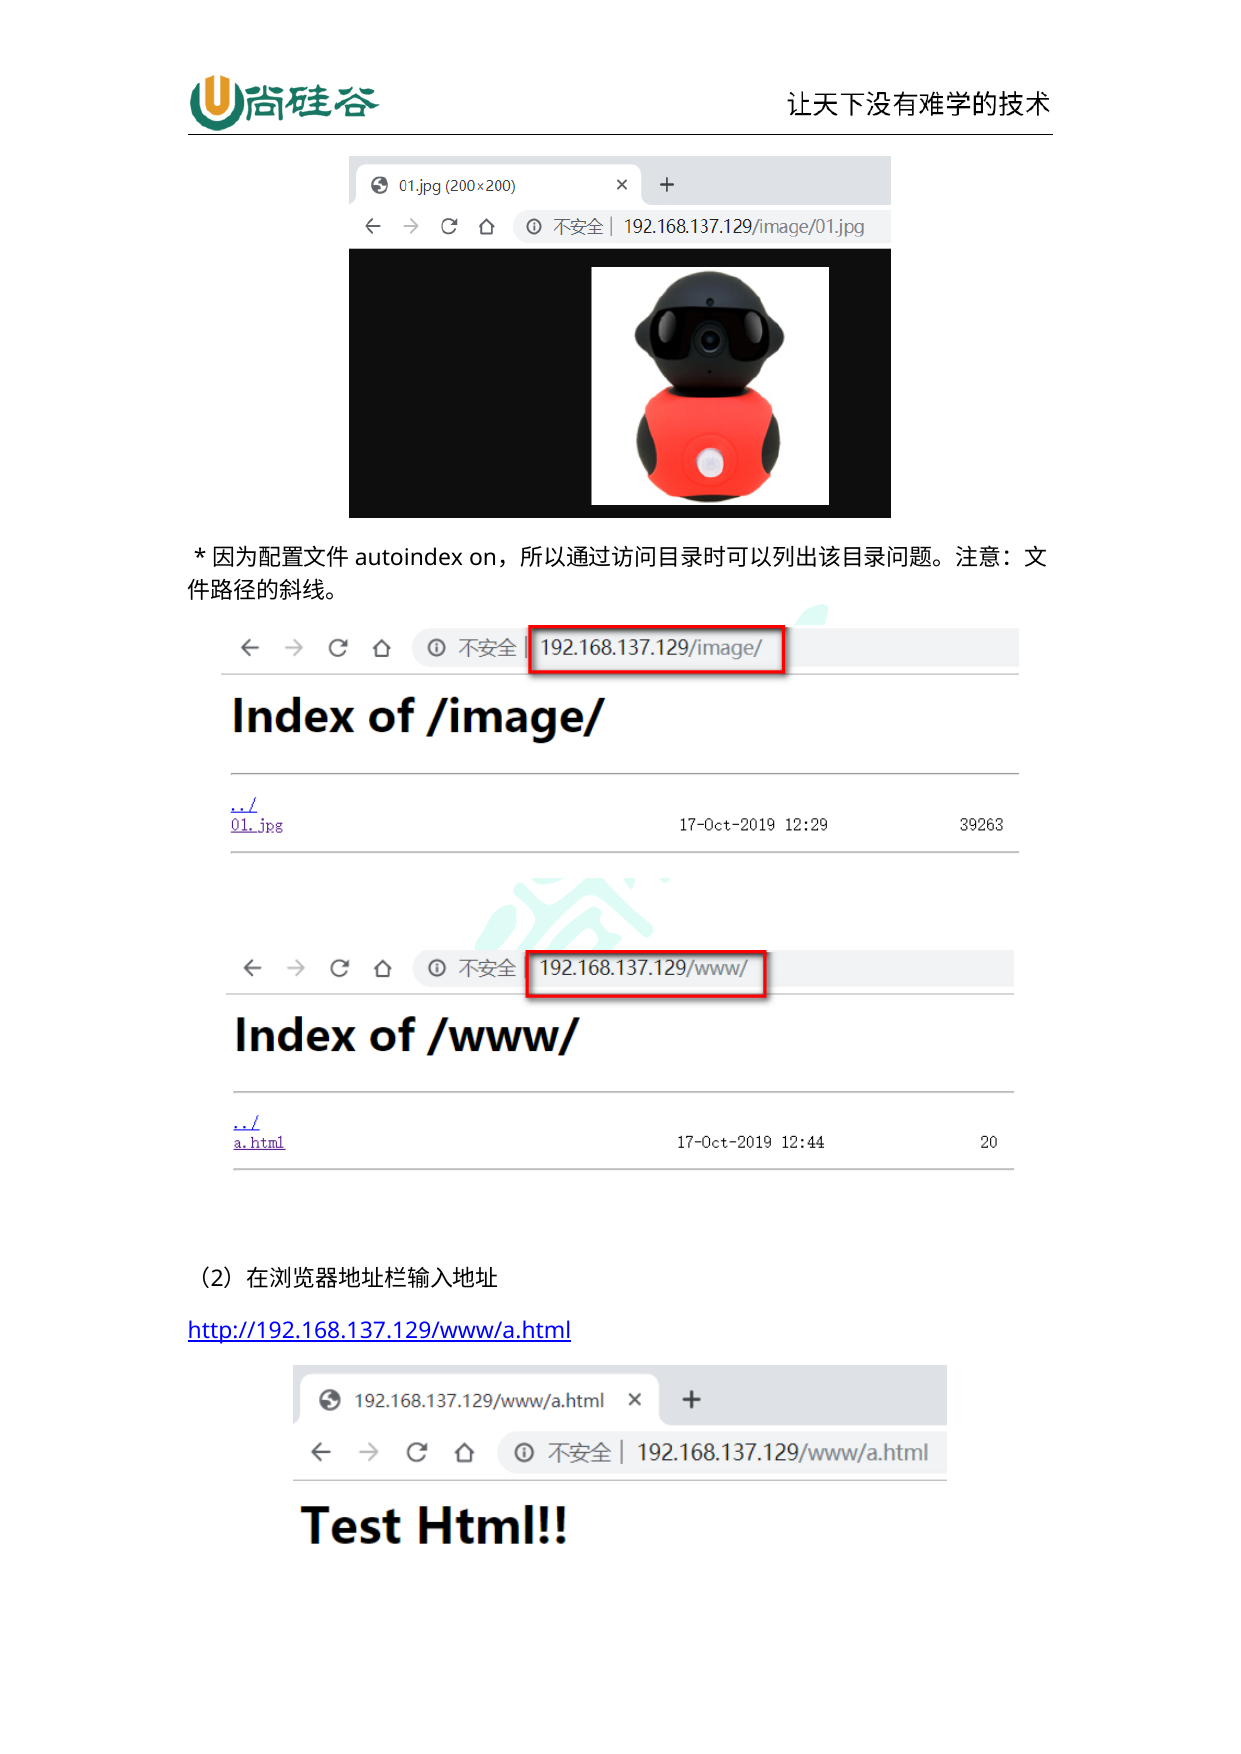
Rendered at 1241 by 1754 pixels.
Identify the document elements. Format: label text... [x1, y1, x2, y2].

picture [226, 950, 1014, 1187]
picture [293, 1365, 947, 1574]
picture [349, 156, 891, 518]
text * 因为配置文件 autoindex on，所以通过访问目录时可以列出该目录问题。注意：文件路径的斜线。 [187, 538, 1053, 605]
text （2）在浏览器地址栏输入地址 [187, 1260, 1053, 1293]
picture [187, 73, 1053, 132]
text http://192.168.137.129/www/a.html [187, 1314, 1053, 1345]
picture [221, 625, 1019, 878]
